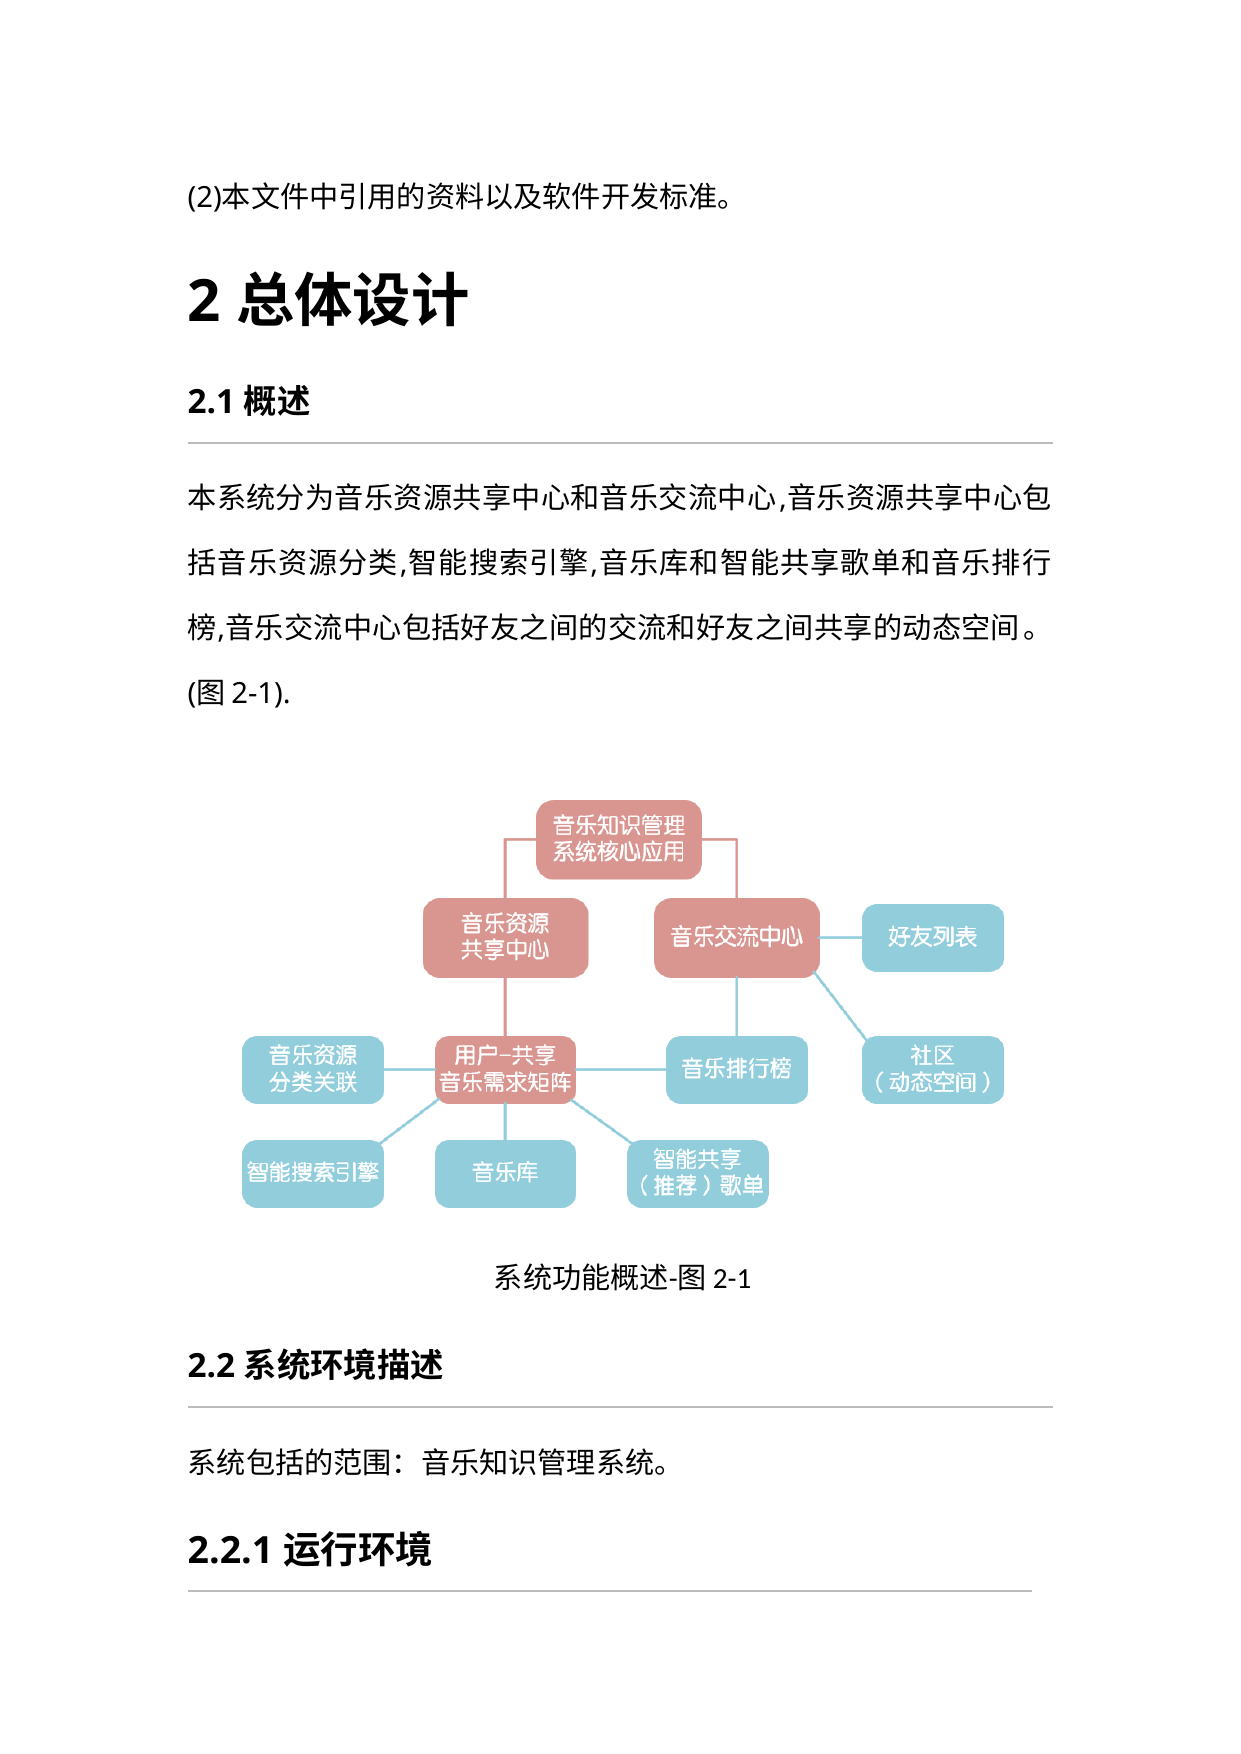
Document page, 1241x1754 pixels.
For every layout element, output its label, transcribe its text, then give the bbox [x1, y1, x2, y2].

subtitle 2.1 概述 [187, 366, 1053, 444]
subtitle 2.2.1 运行环境 [187, 1514, 1032, 1592]
text 本系统分为音乐资源共享中心和音乐交流中心,音乐资源共享中心包括音乐资源分类,智能搜索引擎,音乐库和智能共享歌单和音乐排行榜,音乐交流中心包括好友之间的交流和好友之间共享的动态空间。(图2-1). [187, 464, 1053, 724]
subtitle 2.2 系统环境描述 [187, 1330, 1053, 1408]
text 系统包括的范围：音乐知识管理系统。 [187, 1429, 1053, 1494]
text (2)本文件中引用的资料以及软件开发标准。 [187, 162, 1053, 227]
picture [187, 789, 1053, 1218]
text 系统功能概述-图2-1 [406, 1244, 1053, 1309]
subtitle 2 总体设计 [187, 248, 1053, 345]
